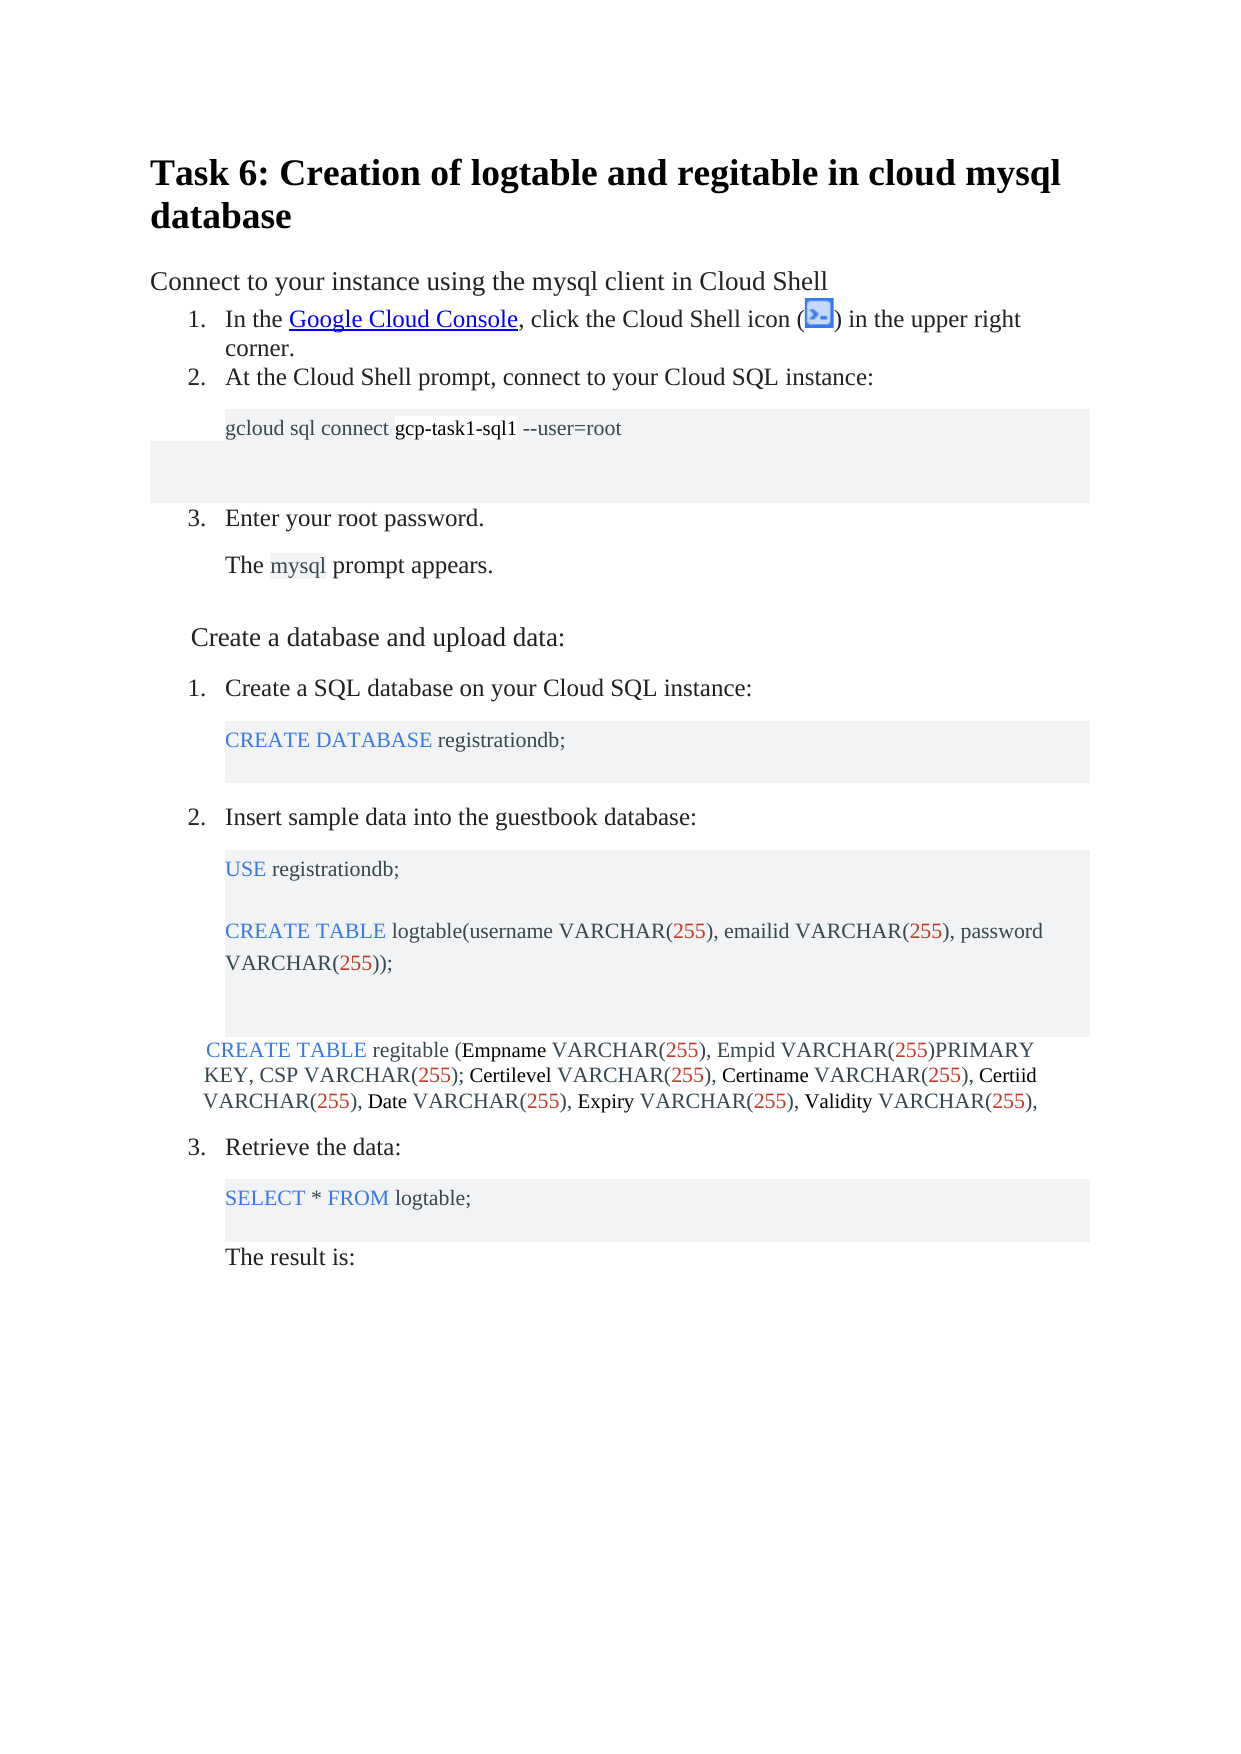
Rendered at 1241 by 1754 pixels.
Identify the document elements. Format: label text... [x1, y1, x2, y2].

list Retrieve the data: [187, 1132, 1090, 1160]
text The mysql prompt appears. [225, 551, 1090, 579]
text CREATE TABLE regitable (Empname VARCHAR(255), Empid VARCHAR(255)PRIMARY KEY, CSP VARCHAR(255); Certilevel VARCHAR(255), Certiname VARCHAR(255), Certiid VARCHAR(255), Date VARCHAR(255), Expiry VARCHAR(255), Validity VARCHAR(255), [150, 1037, 1090, 1113]
subtitle Connect to your instance using the mysql client in Cloud Shell [150, 265, 1153, 297]
picture [804, 298, 834, 328]
list Create a SQL database on your Cloud SQL instance: [187, 673, 1090, 702]
text Task 6: Creation of logtable and regitable in cloud mysql database [150, 150, 1090, 236]
list Insert sample data into the guestbook database: [187, 802, 1090, 831]
text SELECT * FROM logtable; [225, 1179, 1090, 1242]
text CREATE DATABASE registrationdb; [225, 721, 1090, 783]
text gcloud sql connect gcp-task1-sql1 --user=root [225, 409, 1090, 441]
text USE registrationdb; [225, 850, 1090, 881]
text The result is: [225, 1242, 1090, 1270]
list Enter your root password. [187, 503, 1090, 532]
list In the Google Cloud Console, click the Cloud Shell icon () in the upper right corner. [187, 299, 1090, 362]
subtitle Create a database and upload data: [150, 621, 1153, 652]
text CREATE TABLE logtable(username VARCHAR(255), emailid VARCHAR(255), password VARCHAR(255)); [225, 881, 1090, 975]
list At the Cloud Shell prompt, connect to your Cloud SQL instance: [187, 362, 1090, 391]
